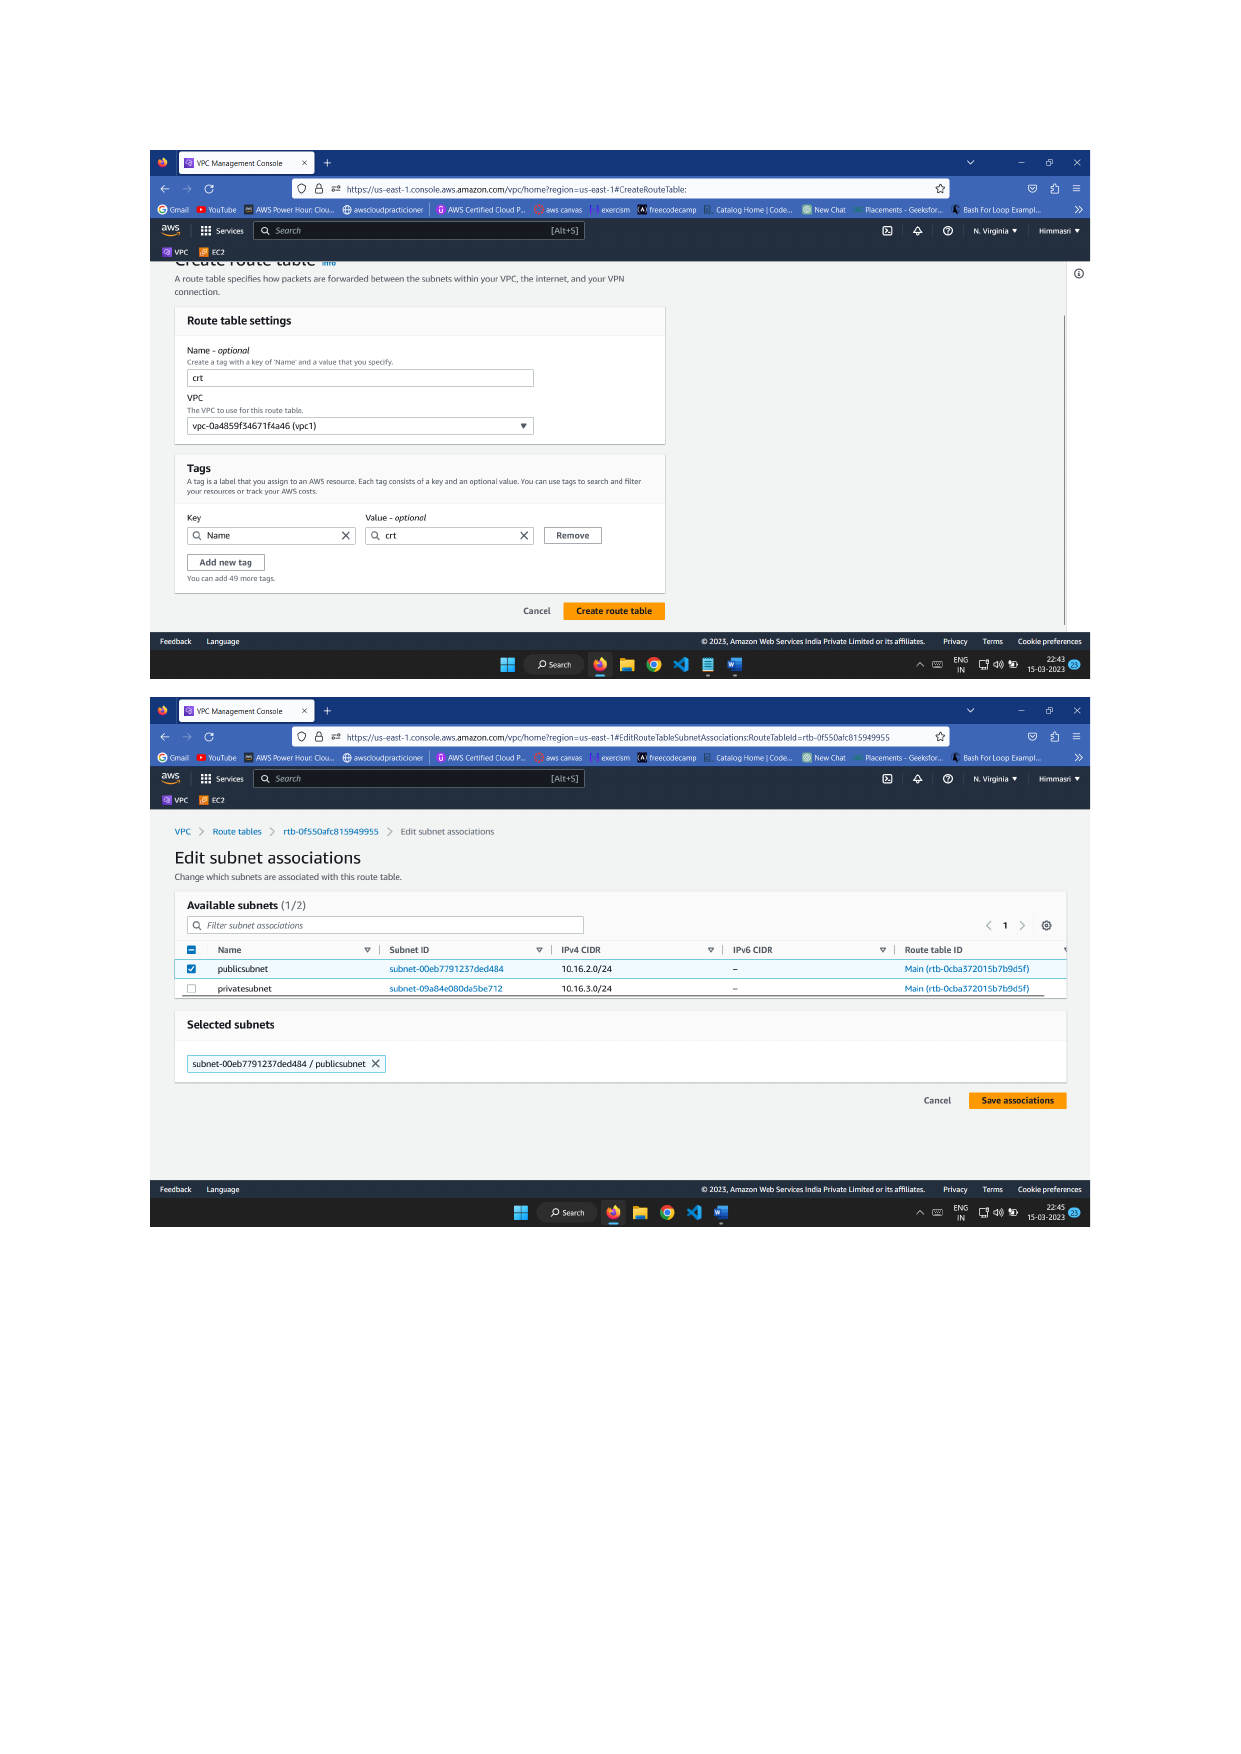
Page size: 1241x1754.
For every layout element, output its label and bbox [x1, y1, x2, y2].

picture [150, 697, 1091, 1227]
picture [150, 150, 1091, 679]
